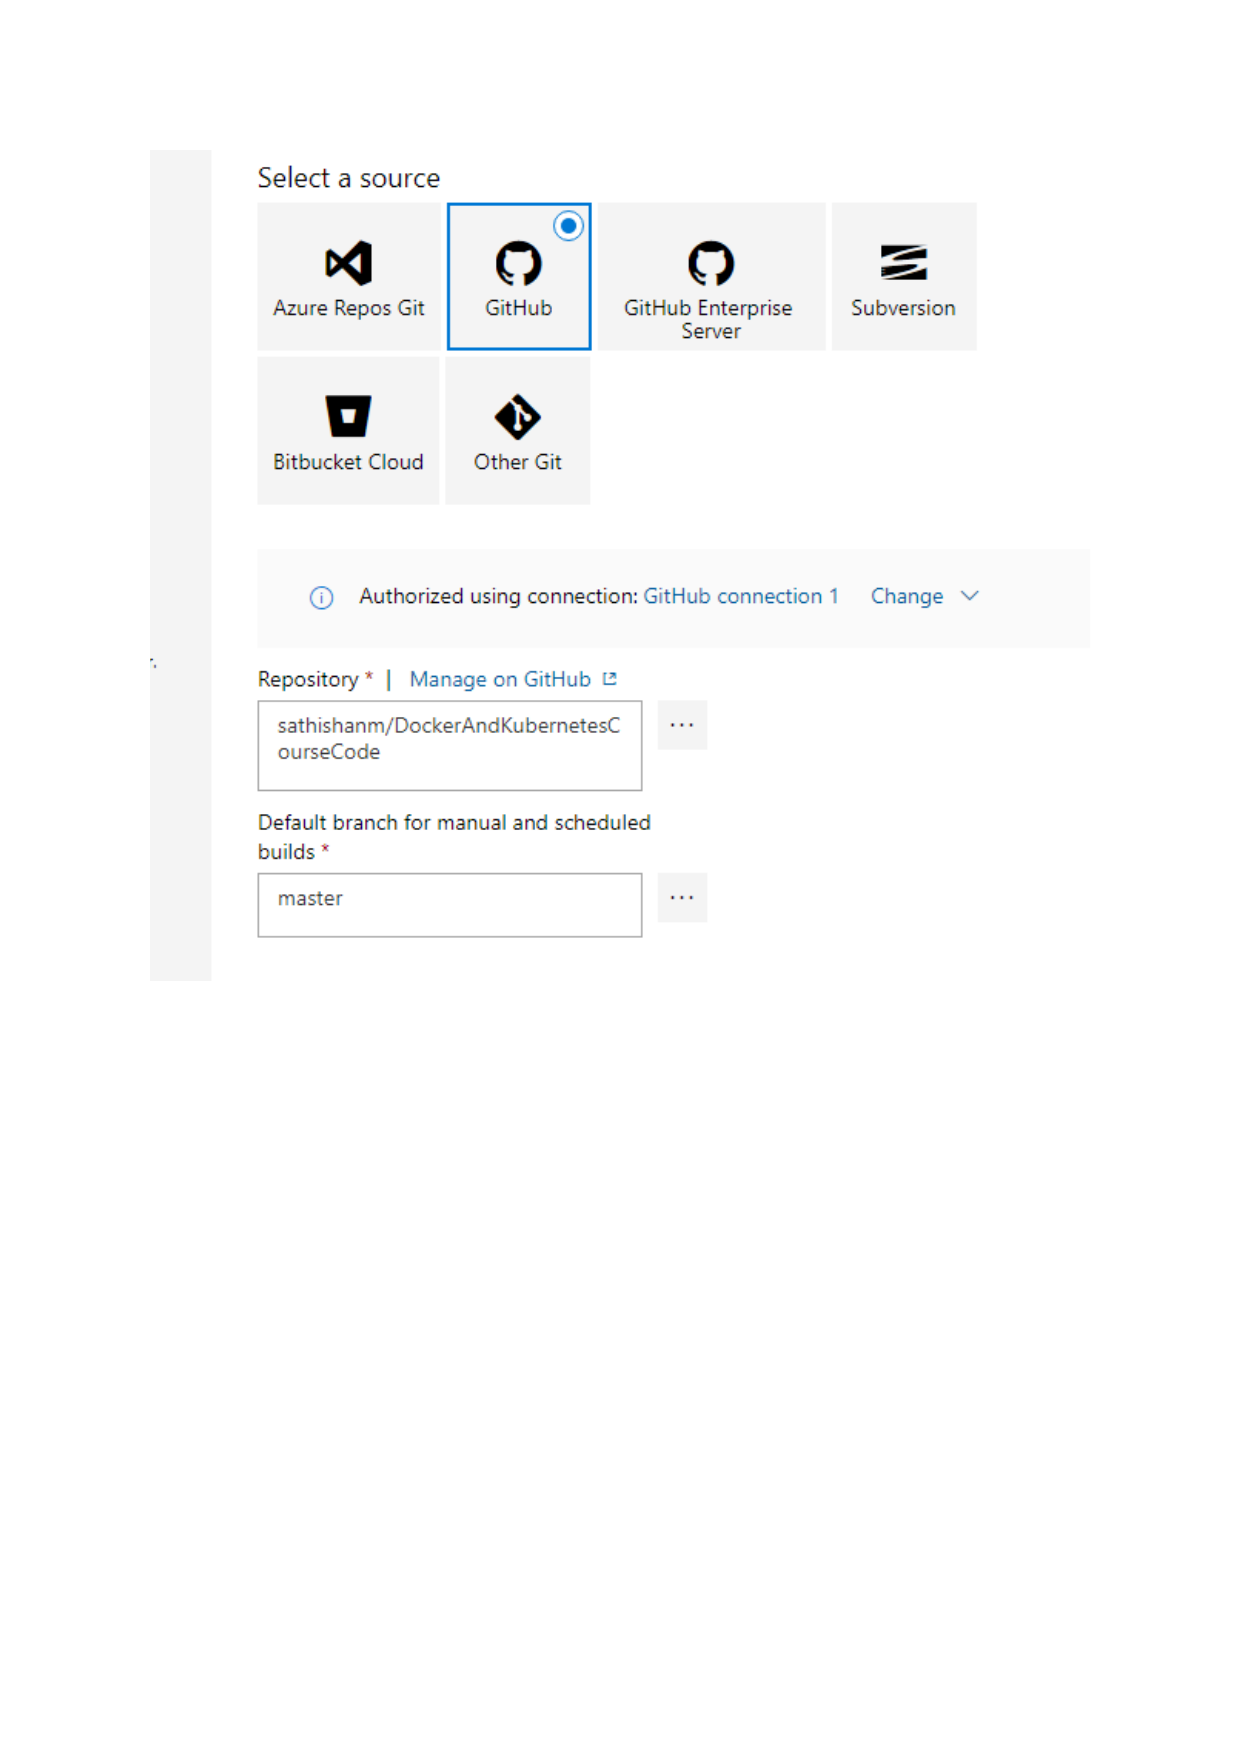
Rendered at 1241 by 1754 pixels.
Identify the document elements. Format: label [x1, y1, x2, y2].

picture [150, 150, 1091, 981]
